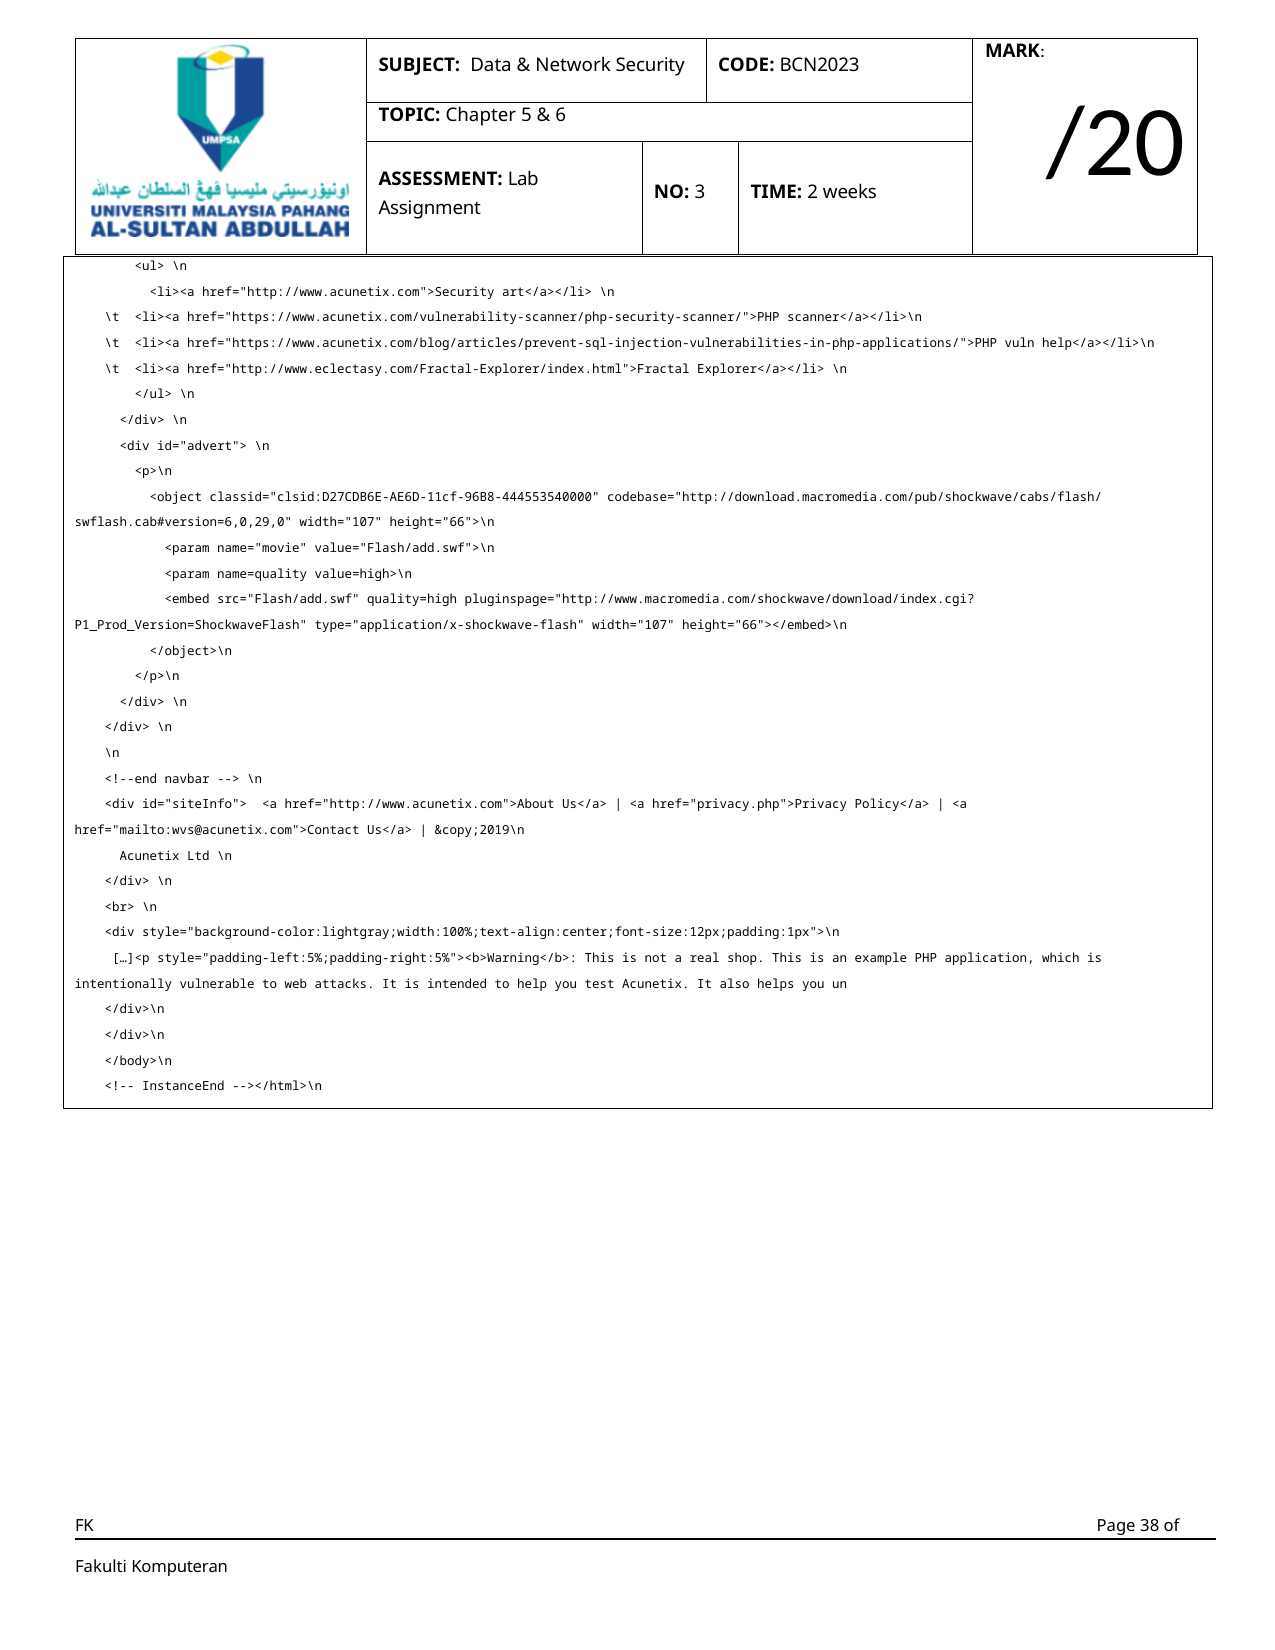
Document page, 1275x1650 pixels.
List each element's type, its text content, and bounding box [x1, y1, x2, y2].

picture [90, 44, 350, 237]
